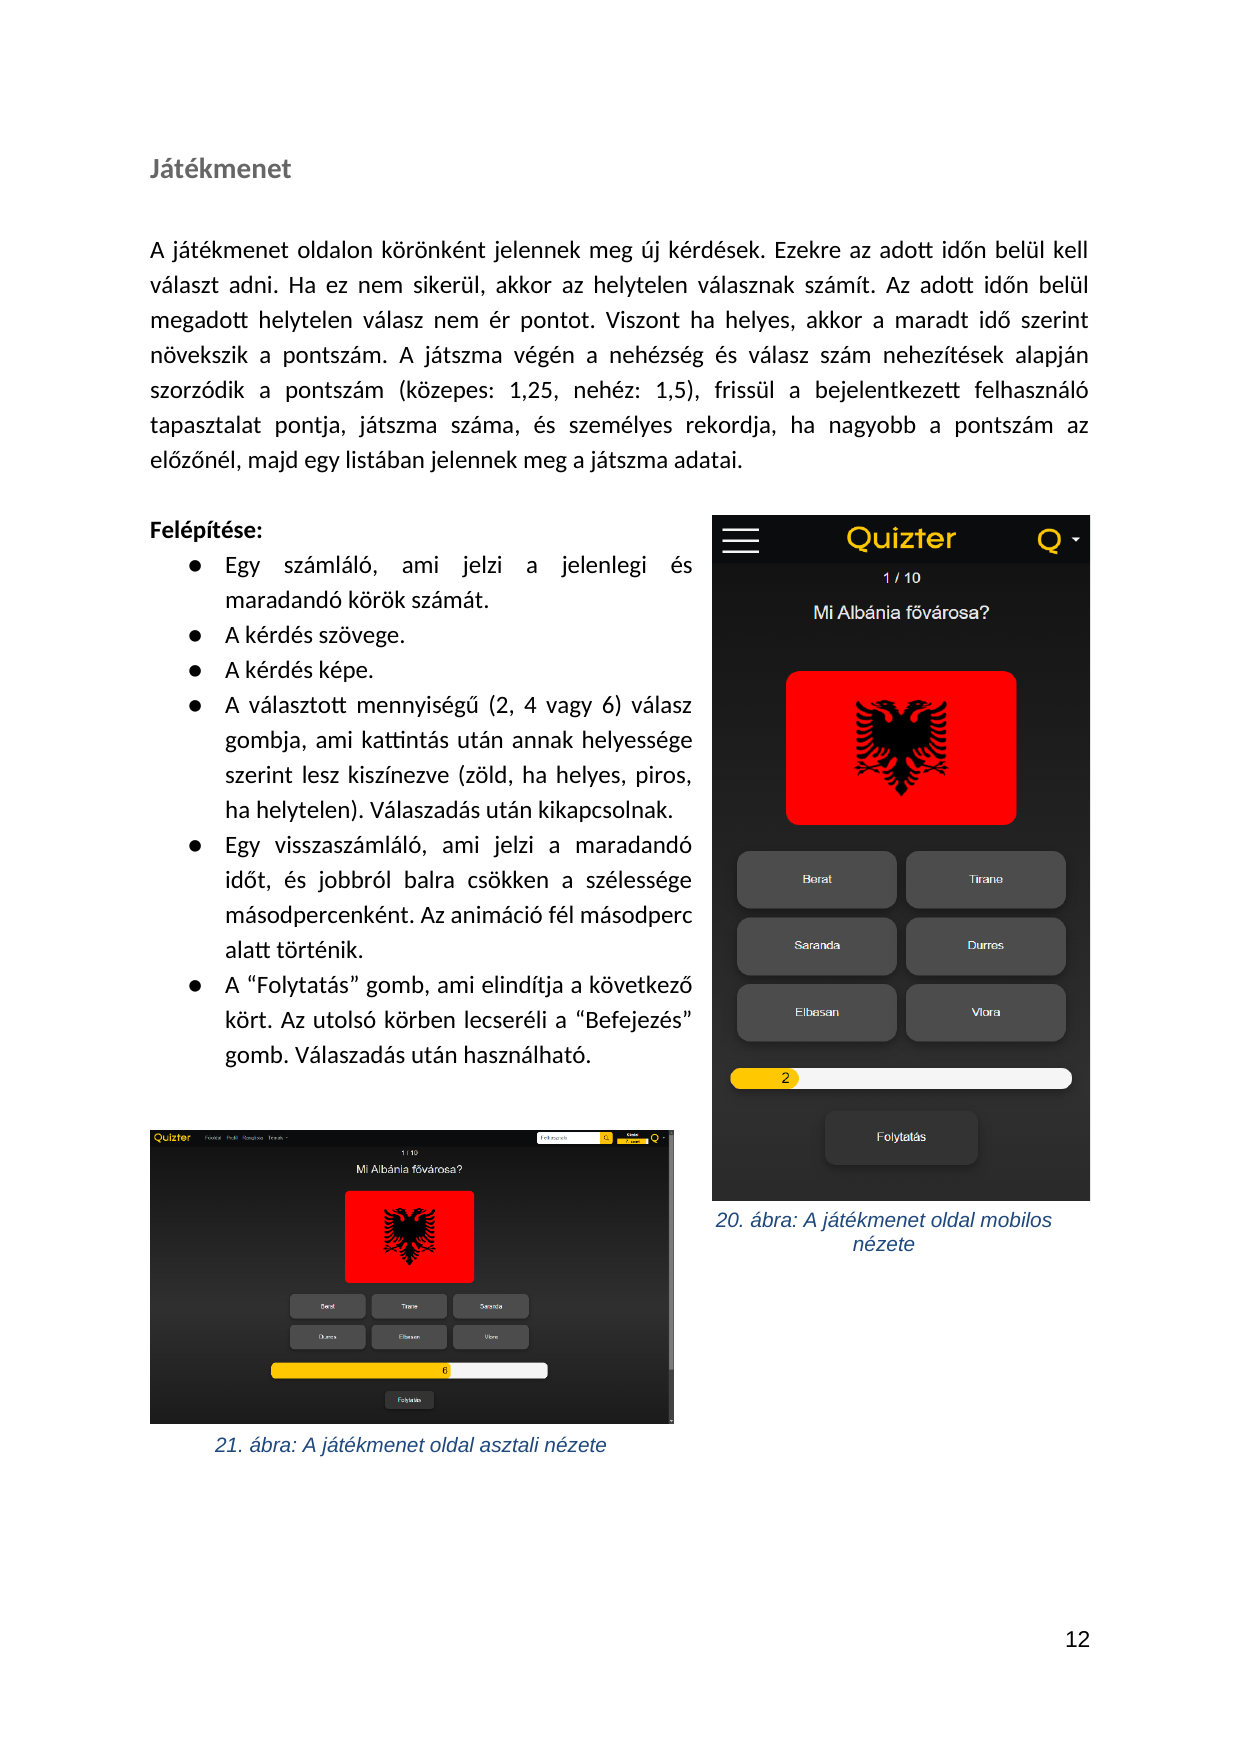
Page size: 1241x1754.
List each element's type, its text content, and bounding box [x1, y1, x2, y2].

subtitle Játékmenet [150, 150, 1090, 186]
list A “Folytatás” gomb, ami elindítja a következő kört. Az utolsó körben lecseréli a “Befejezés” gomb. Válaszadás után használható. [187, 969, 712, 1070]
picture [712, 515, 1091, 1201]
list Egy visszaszámláló, ami jelzi a maradandó időt, és jobbról balra csökken a szélessége másodpercenként. Az animáció fél másodperc alatt történik. [187, 829, 712, 965]
text Felépítése: [150, 514, 1090, 545]
list Egy számláló, ami jelzi a jelenlegi és maradandó körök számát. [187, 549, 712, 615]
picture [150, 1130, 674, 1424]
text A játékmenet oldalon körönként jelennek meg új kérdések. Ezekre az adott időn belül kell választ adni. Ha ez nem sikerül, akkor az helytelen válasznak számít. Az adott időn belül megadott helytelen válasz nem ér pontot. Viszont ha helyes, akkor a maradt idő szerint növekszik a pontszám. A játszma végén a nehézség és válasz szám nehezítések alapján szorzódik a pontszám (közepes: 1,25, nehéz: 1,5), frissül a bejelentkezett felhasználó tapasztalat pontja, játszma száma, és személyes rekordja, ha nagyobb a pontszám az előzőnél, majd egy listában jelennek meg a játszma adatai. [150, 234, 1090, 475]
list A kérdés képe. [187, 654, 712, 685]
list A kérdés szövege. [187, 619, 712, 650]
list A választott mennyiségű (2, 4 vagy 6) válasz gombja, ami kattintás után annak helyessége szerint lesz kiszínezve (zöld, ha helyes, piros, ha helytelen). Válaszadás után kikapcsolnak. [187, 689, 712, 825]
